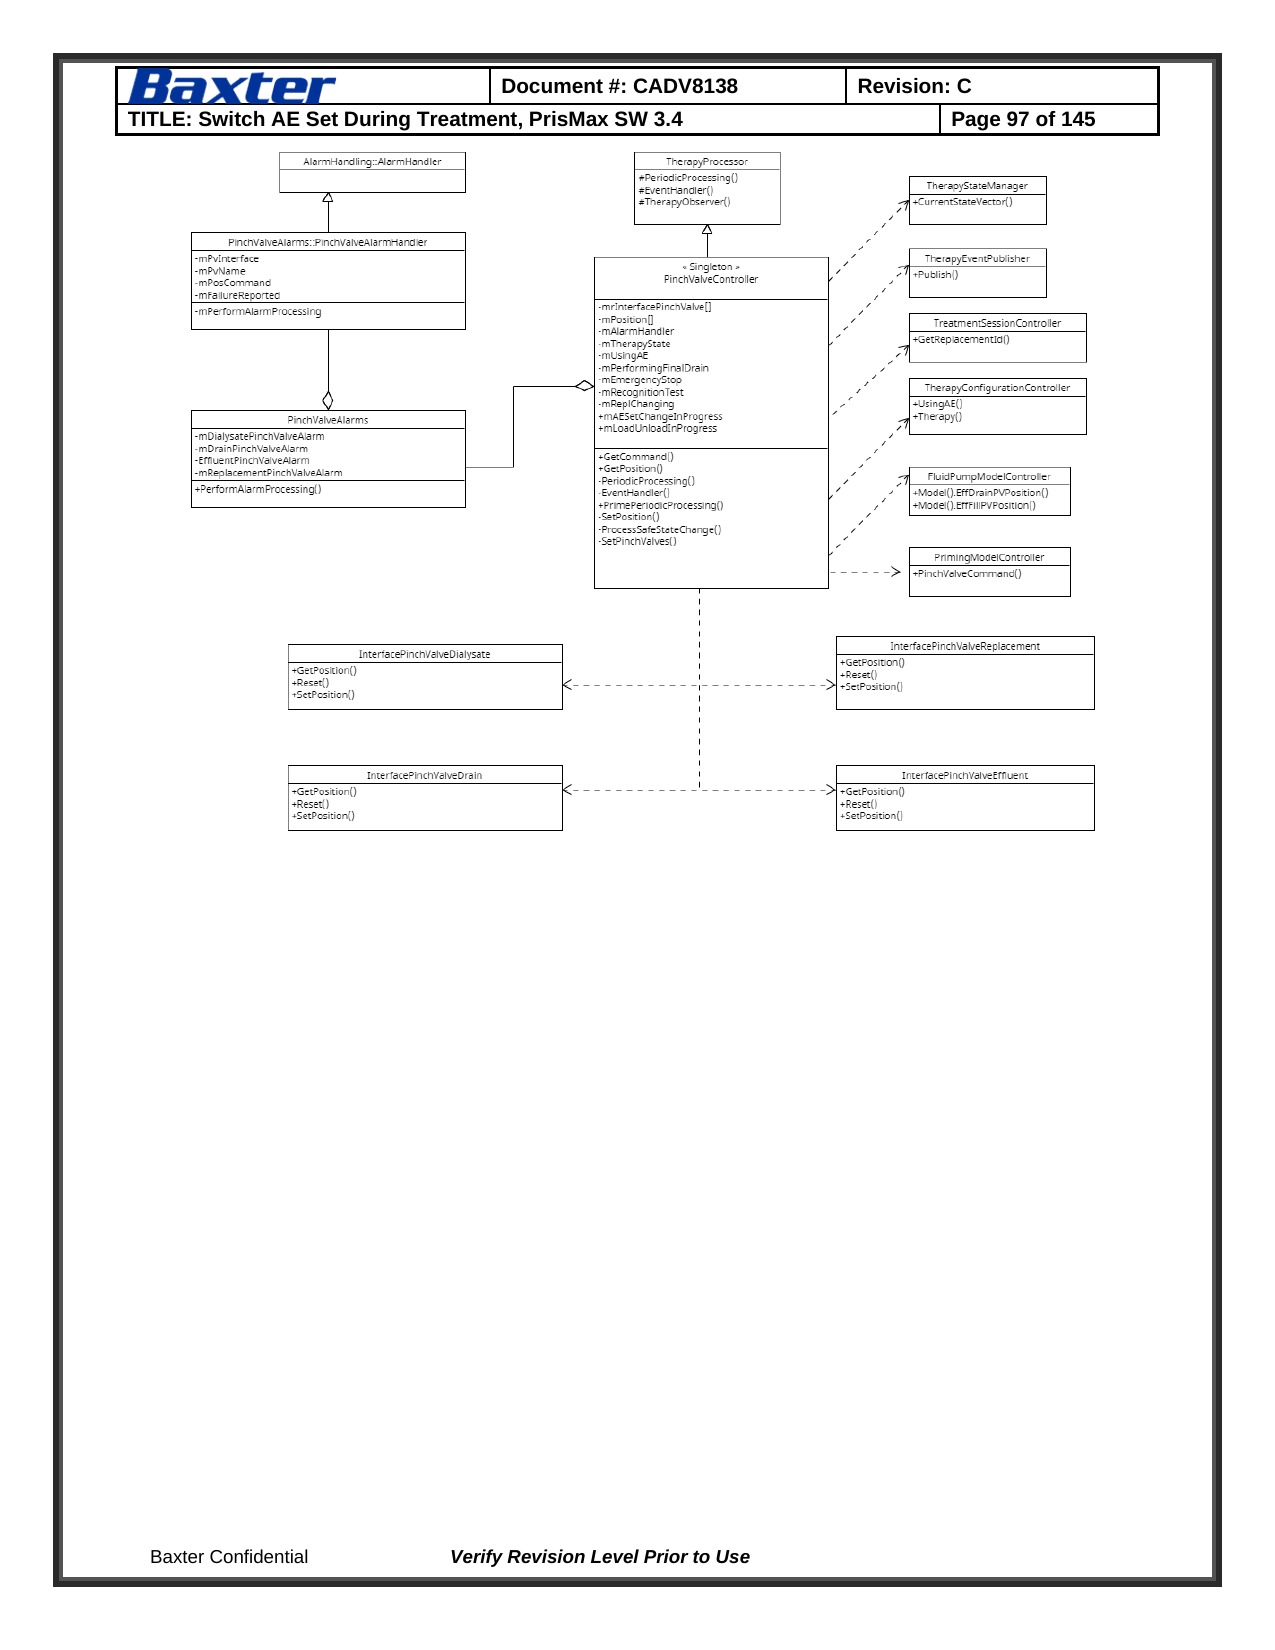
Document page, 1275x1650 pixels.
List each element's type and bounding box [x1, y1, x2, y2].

picture [150, 136, 1125, 878]
picture [127, 68, 337, 104]
